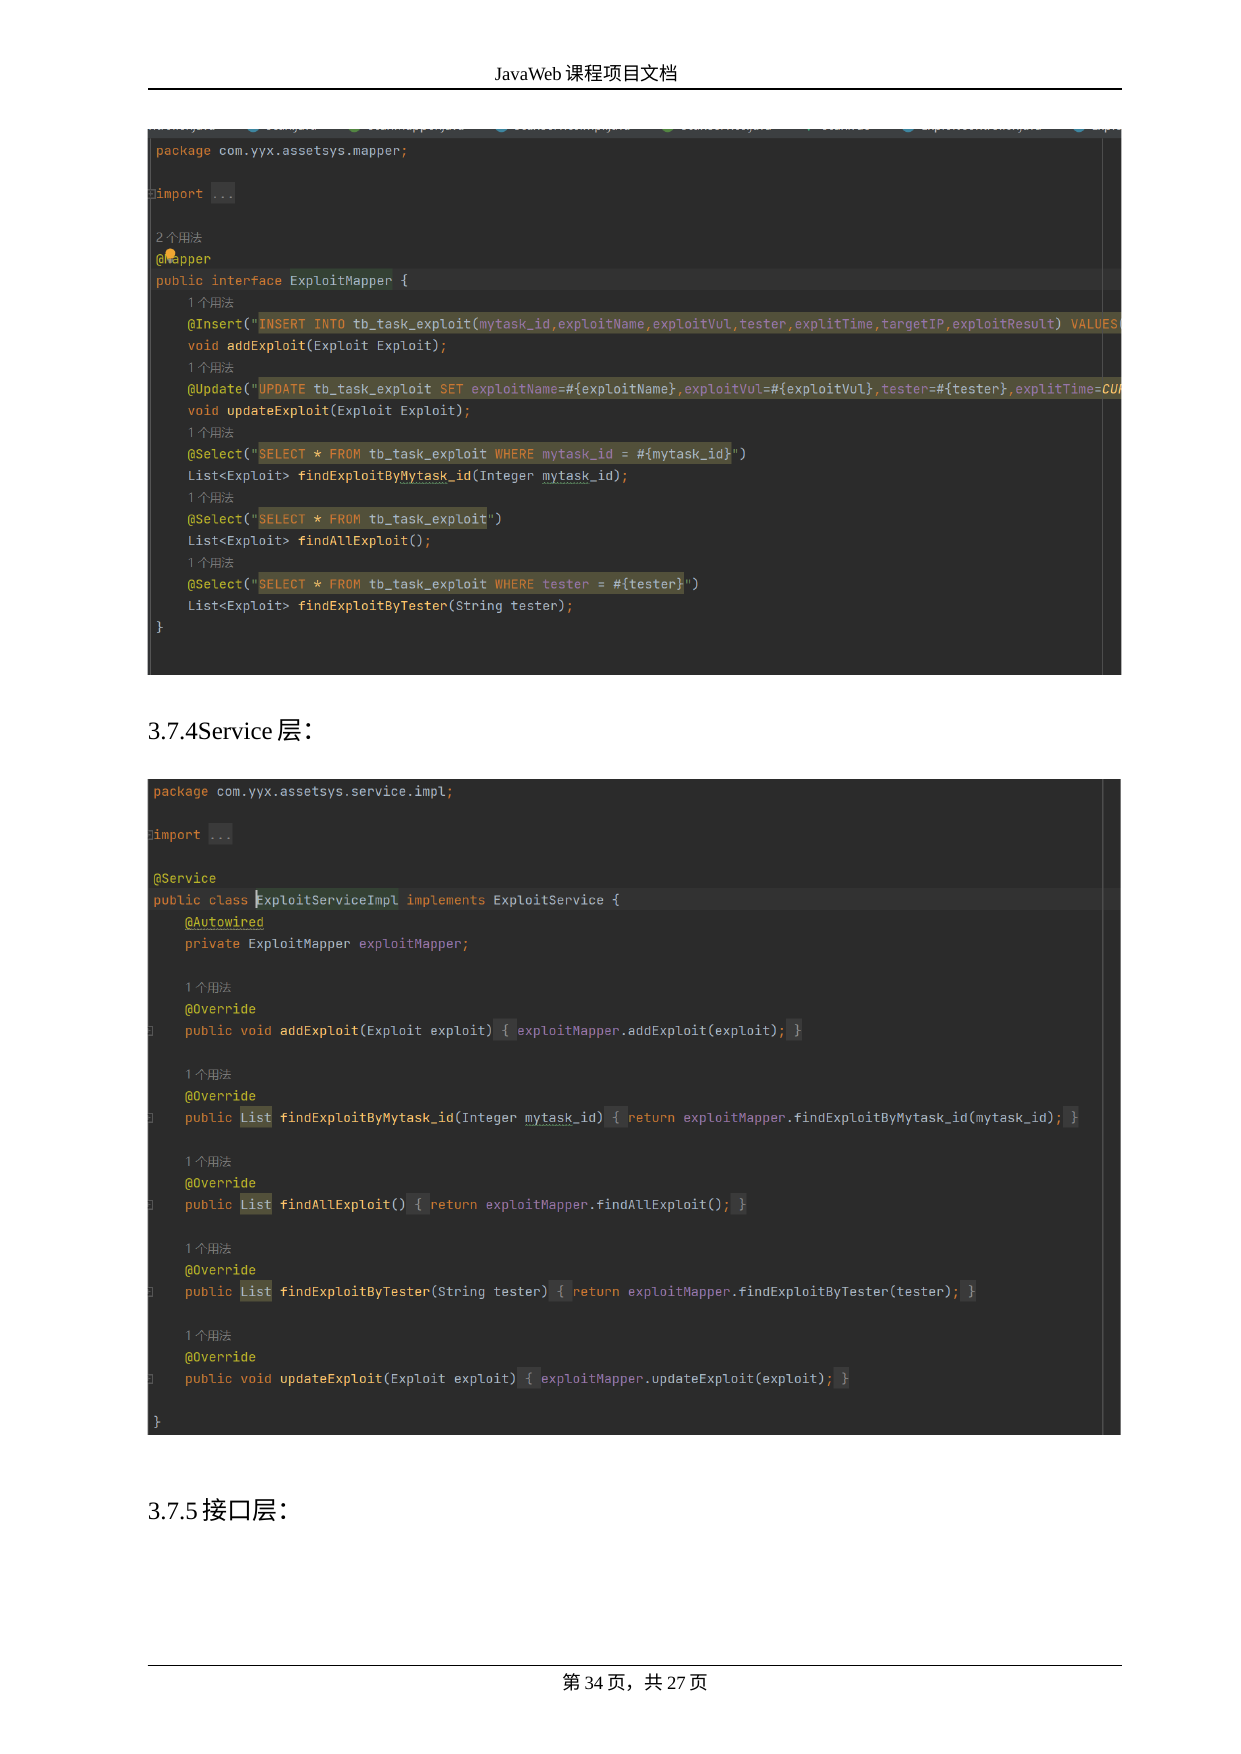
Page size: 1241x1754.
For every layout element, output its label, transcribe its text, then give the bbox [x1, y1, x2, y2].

text 3.7.4Service层： [148, 696, 1122, 761]
text 3.7.5接口层： [148, 1476, 1122, 1541]
picture [147, 779, 1121, 1435]
picture [147, 129, 1122, 675]
